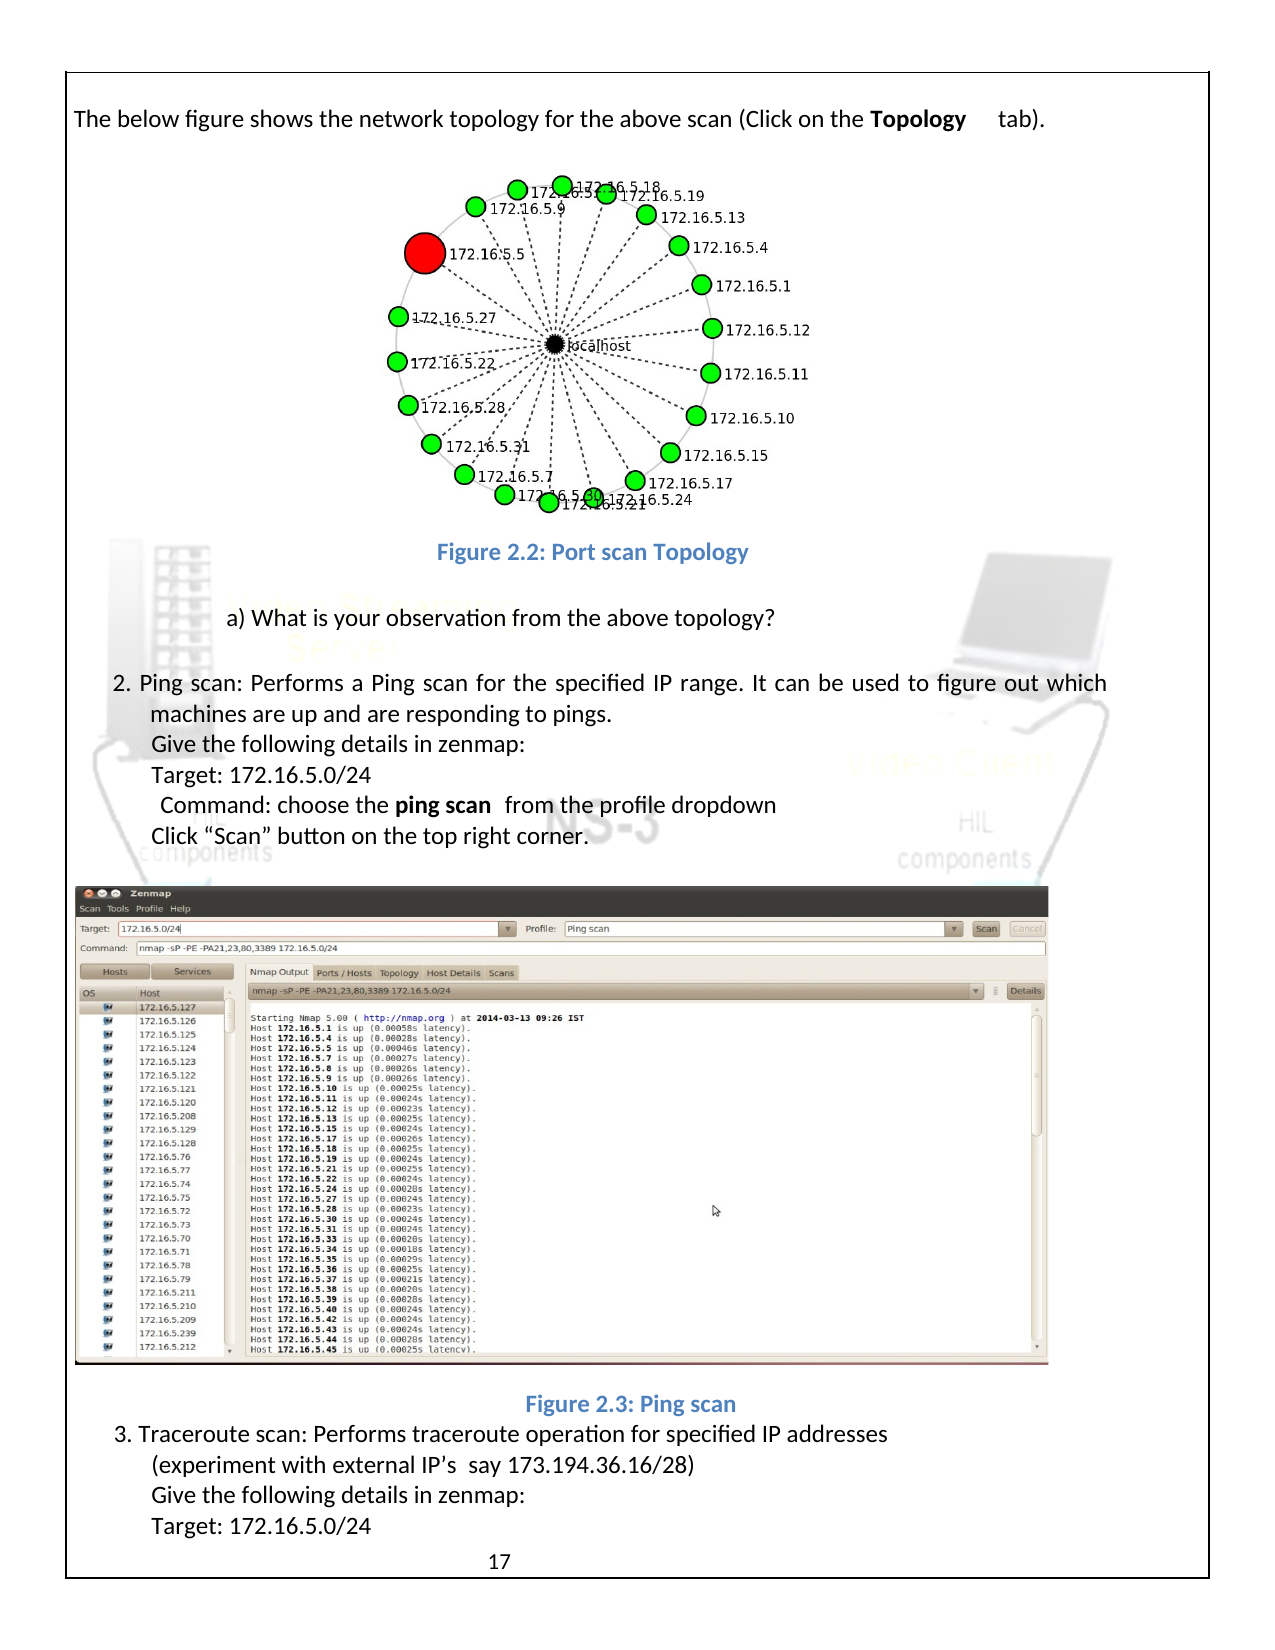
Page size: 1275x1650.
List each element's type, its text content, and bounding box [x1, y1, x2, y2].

subtitle Figure 2.3: Ping scan [75, 1388, 1187, 1418]
subtitle Figure 2.2: Port scan Topology [75, 536, 1111, 567]
text Target: 172.16.5.0/24 [151, 1510, 1109, 1540]
text Give the following details in zenmap: [151, 728, 1109, 759]
text a) What is your observation from the above topology? [226, 602, 1109, 632]
text Command: choose the ping scan​ from the profile dropdown​ [75, 789, 1200, 820]
text 2. Ping scan: Performs a Ping scan for the specified IP range. It can be used to figure out which machines are up and are responding to pings. [112, 667, 1109, 728]
text Click “Scan” button on the top right corner. [151, 820, 1109, 851]
text Give the following details in zenmap: [151, 1479, 1109, 1510]
text Target: 172.16.5.0/24 [151, 759, 1109, 789]
text The below figure shows the network topology for the above scan (Click on the Topology​ tab).​ [73, 103, 1200, 133]
picture [381, 169, 816, 514]
text (experiment with external IP’s ­ say 173.194.36.16/28) [151, 1449, 1109, 1479]
text 3. Traceroute scan: Performs traceroute operation for specified IP addresses [113, 1418, 1109, 1449]
picture [75, 886, 1049, 1365]
